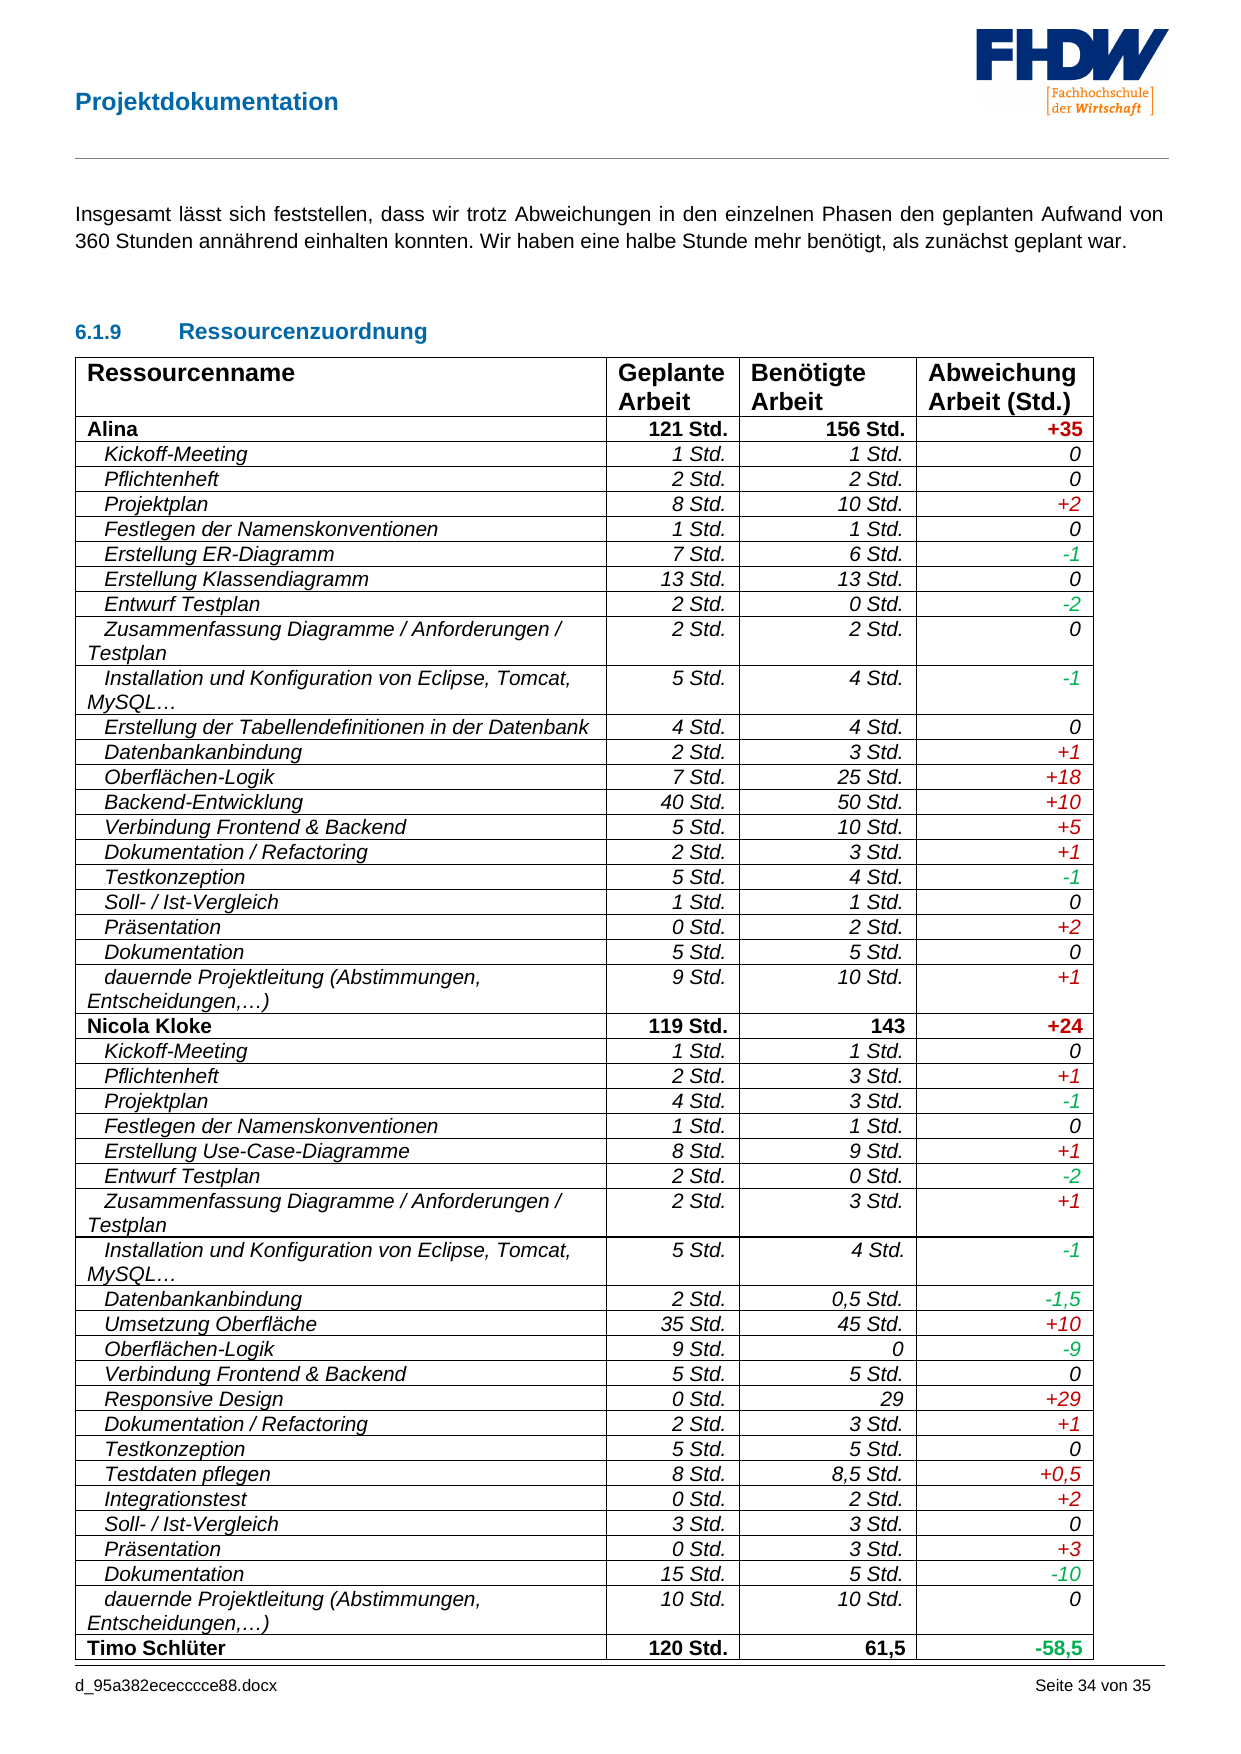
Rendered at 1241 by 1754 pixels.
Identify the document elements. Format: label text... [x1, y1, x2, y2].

table_cell 13 Std. [607, 567, 739, 591]
table_cell 0,5 Std. [740, 1286, 916, 1310]
table_cell 3 Std. [740, 1411, 916, 1435]
table_cell Timo Schlüter [76, 1635, 606, 1659]
table_cell 1 Std. [740, 517, 916, 541]
table_cell 9 Std. [740, 1139, 916, 1162]
table_cell 0 Std. [607, 1386, 739, 1410]
table_cell +1 [917, 1189, 1093, 1236]
table_cell +1 [917, 740, 1093, 763]
table_header Ressourcenname [76, 358, 606, 416]
table_cell Alina [76, 417, 606, 441]
table_cell +10 [917, 1311, 1093, 1335]
table_cell +1 [917, 1139, 1093, 1162]
table_cell 5 Std. [607, 1238, 739, 1285]
table_cell 8 Std. [607, 1139, 739, 1162]
table_cell Kickoff-Meeting [76, 1039, 606, 1062]
table_cell 119 Std. [607, 1014, 739, 1037]
table_cell +0,5 [917, 1461, 1093, 1485]
table_cell Umsetzung Oberfläche [76, 1311, 606, 1335]
table_cell 2 Std. [607, 1189, 739, 1236]
table_cell Datenbankanbindung [76, 740, 606, 763]
table_cell Installation und Konfiguration von Eclipse, Tomcat, MySQL… [76, 666, 606, 713]
table_cell 5 Std. [607, 815, 739, 838]
table_cell 8,5 Std. [740, 1461, 916, 1485]
table_cell 7 Std. [607, 765, 739, 788]
table_cell 8 Std. [607, 492, 739, 516]
table_cell 4 Std. [740, 666, 916, 713]
table_cell -1 [917, 1238, 1093, 1285]
table_cell 29 [740, 1386, 916, 1410]
table_cell 1 Std. [740, 1039, 916, 1062]
table_cell +2 [917, 492, 1093, 516]
table_cell 0 [917, 1436, 1093, 1460]
table_cell Zusammenfassung Diagramme / Anforderungen / Testplan [76, 1189, 606, 1236]
table_cell 0 [917, 517, 1093, 541]
table_cell Oberflächen-Logik [76, 1336, 606, 1360]
table_cell 2 Std. [740, 467, 916, 491]
table_cell Erstellung Klassendiagramm [76, 567, 606, 591]
table_cell 7 Std. [607, 542, 739, 566]
table_cell 2 Std. [607, 592, 739, 616]
table_cell 2 Std. [740, 1486, 916, 1510]
table_cell 25 Std. [740, 765, 916, 788]
table_cell 4 Std. [740, 865, 916, 888]
table_cell 5 Std. [607, 1361, 739, 1385]
table_cell -2 [917, 592, 1093, 616]
table_cell Verbindung Frontend & Backend [76, 1361, 606, 1385]
table_cell +1 [917, 1064, 1093, 1087]
table_cell 2 Std. [607, 1411, 739, 1435]
table_cell +1 [917, 1411, 1093, 1435]
table_cell Projektplan [76, 492, 606, 516]
table_cell 5 Std. [740, 940, 916, 963]
table_cell 4 Std. [740, 1238, 916, 1285]
table_cell Entwurf Testplan [76, 592, 606, 616]
table_header Geplante Arbeit [607, 358, 739, 416]
table_header Abweichung Arbeit (Std.) [917, 358, 1093, 416]
table_cell 5 Std. [740, 1436, 916, 1460]
table_cell 61,5 [740, 1635, 916, 1659]
table_cell -9 [917, 1336, 1093, 1360]
table_cell 0 Std. [607, 1486, 739, 1510]
table_cell 1 Std. [607, 1039, 739, 1062]
table_cell +1 [917, 840, 1093, 863]
table_cell -1 [917, 1089, 1093, 1112]
table_cell 8 Std. [607, 1461, 739, 1485]
table_cell +2 [917, 915, 1093, 938]
table_cell 1 Std. [740, 442, 916, 466]
table_cell +10 [917, 790, 1093, 813]
table_cell 5 Std. [607, 865, 739, 888]
table_cell Festlegen der Namenskonventionen [76, 517, 606, 541]
table_cell +3 [917, 1536, 1093, 1560]
table_cell 45 Std. [740, 1311, 916, 1335]
table_cell 156 Std. [740, 417, 916, 441]
table_cell Soll- / Ist-Vergleich [76, 890, 606, 913]
table_cell 3 Std. [740, 1511, 916, 1535]
table_cell 15 Std. [607, 1561, 739, 1585]
subtitle Ressourcenzuordnung [75, 317, 1165, 344]
table_cell 13 Std. [740, 567, 916, 591]
table_cell 6 Std. [740, 542, 916, 566]
table_cell +5 [917, 815, 1093, 838]
table_cell 3 Std. [740, 740, 916, 763]
table_header Benötigte Arbeit [740, 358, 916, 416]
table_cell Projektplan [76, 1089, 606, 1112]
table_cell 2 Std. [607, 1064, 739, 1087]
table_cell 143 [740, 1014, 916, 1037]
table_cell 3 Std. [740, 840, 916, 863]
table_cell 0 Std. [740, 592, 916, 616]
table_cell 2 Std. [740, 617, 916, 664]
table_cell Soll- / Ist-Vergleich [76, 1511, 606, 1535]
table_cell Datenbankanbindung [76, 1286, 606, 1310]
table_cell 50 Std. [740, 790, 916, 813]
table_cell 0 [917, 617, 1093, 664]
table_cell 40 Std. [607, 790, 739, 813]
table_cell 0 [917, 890, 1093, 913]
table_cell Erstellung Use-Case-Diagramme [76, 1139, 606, 1162]
table_cell +29 [917, 1386, 1093, 1410]
table_cell 2 Std. [607, 740, 739, 763]
table_cell 1 Std. [607, 442, 739, 466]
table_cell Präsentation [76, 1536, 606, 1560]
table_cell +24 [917, 1014, 1093, 1037]
table_cell 2 Std. [607, 1286, 739, 1310]
table_cell -1,5 [917, 1286, 1093, 1310]
table_cell 5 Std. [607, 666, 739, 713]
table_cell 10 Std. [740, 492, 916, 516]
table_cell Erstellung der Tabellendefinitionen in der Datenbank [76, 715, 606, 738]
text Insgesamt lässt sich feststellen, dass wir trotz Abweichungen in den einzelnen Phasen den geplanten Aufwand von 360 Stunden annährend einhalten konnten. Wir haben eine halbe Stunde mehr benötigt, als zunächst geplant war. [75, 199, 1165, 253]
table_cell 4 Std. [740, 715, 916, 738]
table_cell Backend-Entwicklung [76, 790, 606, 813]
table_cell 0 [917, 467, 1093, 491]
table_cell 0 [740, 1336, 916, 1360]
table_cell Pflichtenheft [76, 1064, 606, 1087]
table_cell 5 Std. [740, 1361, 916, 1385]
picture [976, 29, 1169, 116]
table_cell Dokumentation / Refactoring [76, 1411, 606, 1435]
table_cell 10 Std. [607, 1586, 739, 1634]
table_cell Responsive Design [76, 1386, 606, 1410]
table_cell 10 Std. [740, 965, 916, 1012]
table_cell Dokumentation [76, 1561, 606, 1585]
table_cell -2 [917, 1164, 1093, 1187]
table_cell 0 [917, 1039, 1093, 1062]
table_cell 0 Std. [740, 1164, 916, 1187]
table_cell -1 [917, 666, 1093, 713]
table_cell 120 Std. [607, 1635, 739, 1659]
table_cell 0 [917, 715, 1093, 738]
table_cell 1 Std. [740, 890, 916, 913]
table_cell Integrationstest [76, 1486, 606, 1510]
table_cell -1 [917, 865, 1093, 888]
table_cell Testkonzeption [76, 1436, 606, 1460]
table_cell 2 Std. [607, 617, 739, 664]
table_cell 3 Std. [740, 1189, 916, 1236]
table_cell Oberflächen-Logik [76, 765, 606, 788]
table_cell 0 [917, 567, 1093, 591]
table_cell 121 Std. [607, 417, 739, 441]
table_cell 1 Std. [607, 1114, 739, 1137]
table_cell -1 [917, 542, 1093, 566]
table_cell Festlegen der Namenskonventionen [76, 1114, 606, 1137]
table_cell 1 Std. [740, 1114, 916, 1137]
table_cell 4 Std. [607, 715, 739, 738]
table_cell Nicola Kloke [76, 1014, 606, 1037]
table_cell 0 [917, 940, 1093, 963]
table_cell 3 Std. [740, 1089, 916, 1112]
table_cell 3 Std. [740, 1064, 916, 1087]
table_cell 5 Std. [607, 940, 739, 963]
table_cell 0 Std. [607, 915, 739, 938]
table_cell dauernde Projektleitung (Abstimmungen, Entscheidungen,…) [76, 1586, 606, 1634]
table_cell 10 Std. [740, 1586, 916, 1634]
table_cell Entwurf Testplan [76, 1164, 606, 1187]
table_cell 0 [917, 1114, 1093, 1137]
table_cell Dokumentation / Refactoring [76, 840, 606, 863]
table_cell Testkonzeption [76, 865, 606, 888]
table_cell +1 [917, 965, 1093, 1012]
table_cell +2 [917, 1486, 1093, 1510]
table_cell 2 Std. [607, 467, 739, 491]
table_cell 2 Std. [607, 840, 739, 863]
table_cell Testdaten pflegen [76, 1461, 606, 1485]
table_cell Pflichtenheft [76, 467, 606, 491]
table_cell Erstellung ER-Diagramm [76, 542, 606, 566]
table_cell 35 Std. [607, 1311, 739, 1335]
table_cell -58,5 [917, 1635, 1093, 1659]
table_cell 0 [917, 442, 1093, 466]
table_cell 0 [917, 1361, 1093, 1385]
table_cell 9 Std. [607, 965, 739, 1012]
table_cell -10 [917, 1561, 1093, 1585]
table_cell Installation und Konfiguration von Eclipse, Tomcat, MySQL… [76, 1238, 606, 1285]
table_cell 1 Std. [607, 890, 739, 913]
table_cell Dokumentation [76, 940, 606, 963]
table_cell 0 [917, 1586, 1093, 1634]
table_cell +18 [917, 765, 1093, 788]
table_cell 3 Std. [740, 1536, 916, 1560]
table_cell 2 Std. [740, 915, 916, 938]
table_cell dauernde Projektleitung (Abstimmungen, Entscheidungen,…) [76, 965, 606, 1012]
table_cell Kickoff-Meeting [76, 442, 606, 466]
table_cell +35 [917, 417, 1093, 441]
table_cell 5 Std. [607, 1436, 739, 1460]
table_cell 4 Std. [607, 1089, 739, 1112]
table_cell 9 Std. [607, 1336, 739, 1360]
table_cell 5 Std. [740, 1561, 916, 1585]
table_cell 1 Std. [607, 517, 739, 541]
table_cell Verbindung Frontend & Backend [76, 815, 606, 838]
table_cell 10 Std. [740, 815, 916, 838]
table_cell 3 Std. [607, 1511, 739, 1535]
table_cell Zusammenfassung Diagramme / Anforderungen / Testplan [76, 617, 606, 664]
table_cell 2 Std. [607, 1164, 739, 1187]
table_cell Präsentation [76, 915, 606, 938]
table_cell 0 Std. [607, 1536, 739, 1560]
table_cell 0 [917, 1511, 1093, 1535]
